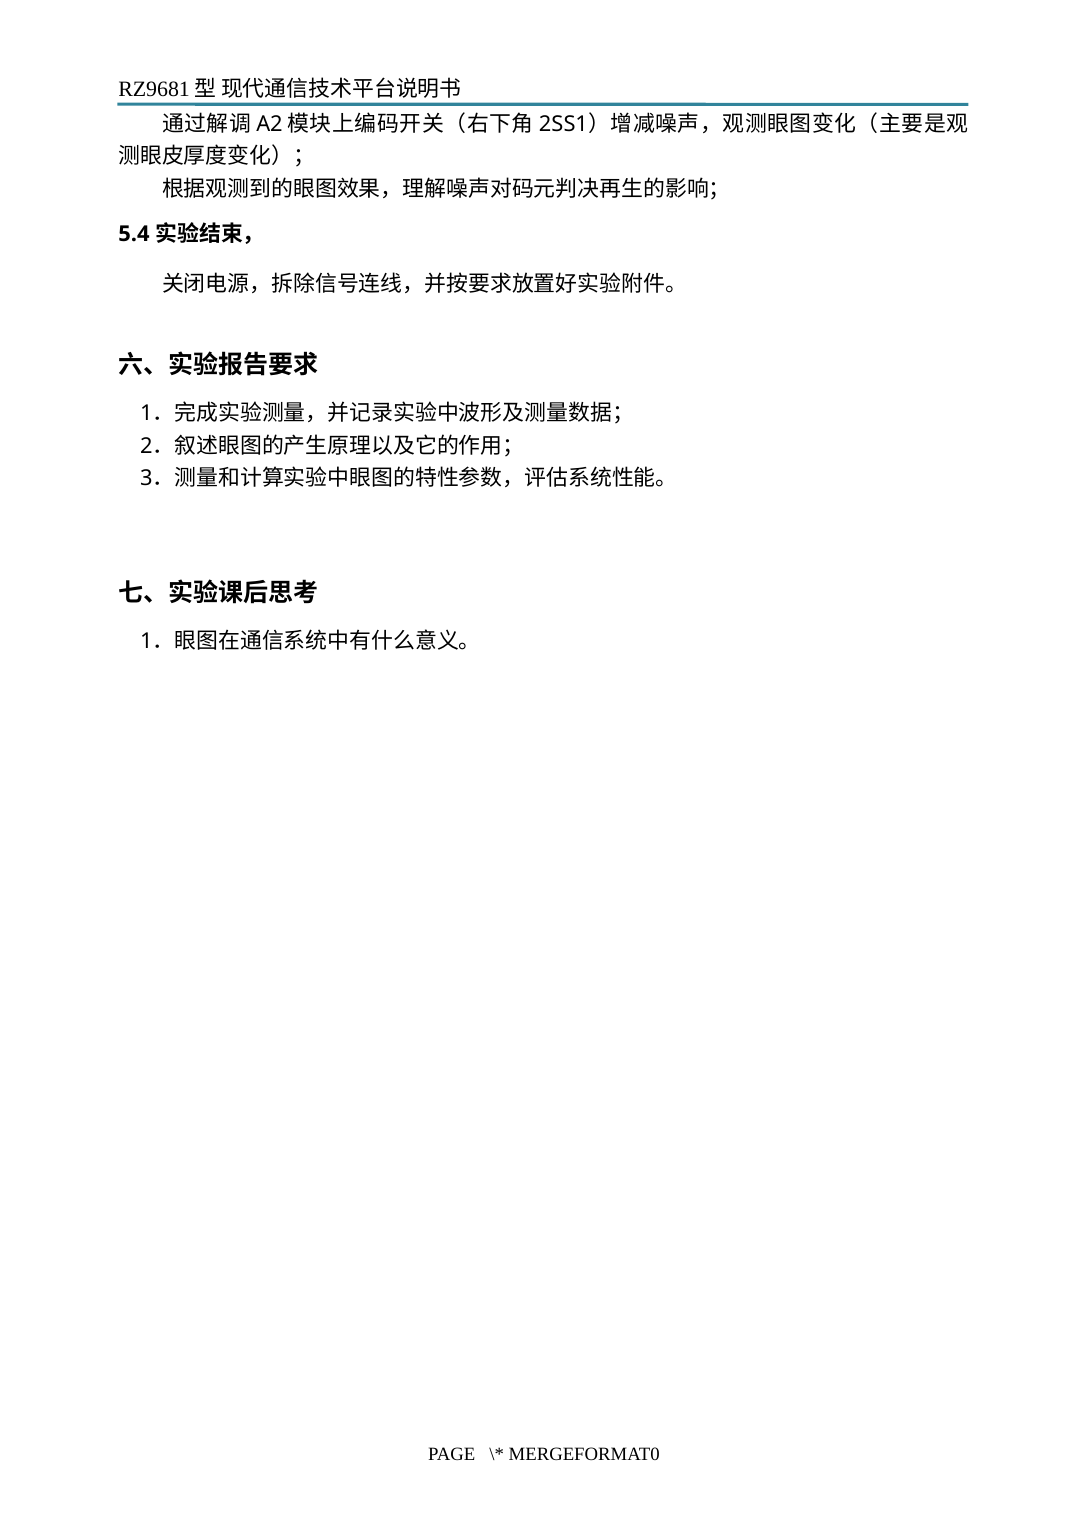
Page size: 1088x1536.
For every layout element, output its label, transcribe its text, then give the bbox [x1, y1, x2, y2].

text 关闭电源，拆除信号连线，并按要求放置好实验附件。 [118, 265, 969, 298]
text 1．眼图在通信系统中有什么意义。 [118, 623, 969, 655]
text 2．叙述眼图的产生原理以及它的作用； [118, 428, 969, 460]
text 六、实验报告要求 [118, 330, 969, 395]
text 3．测量和计算实验中眼图的特性参数，评估系统性能。 [118, 460, 969, 493]
text 七、实验课后思考 [118, 558, 969, 623]
text 5.4 实验结束， [118, 215, 969, 248]
text 通过解调A2模块上编码开关（右下角2SS1）增减噪声，观测眼图变化（主要是观测眼皮厚度变化）； [118, 105, 969, 170]
text 1．完成实验测量，并记录实验中波形及测量数据； [118, 395, 969, 428]
text 根据观测到的眼图效果，理解噪声对码元判决再生的影响； [118, 170, 969, 203]
